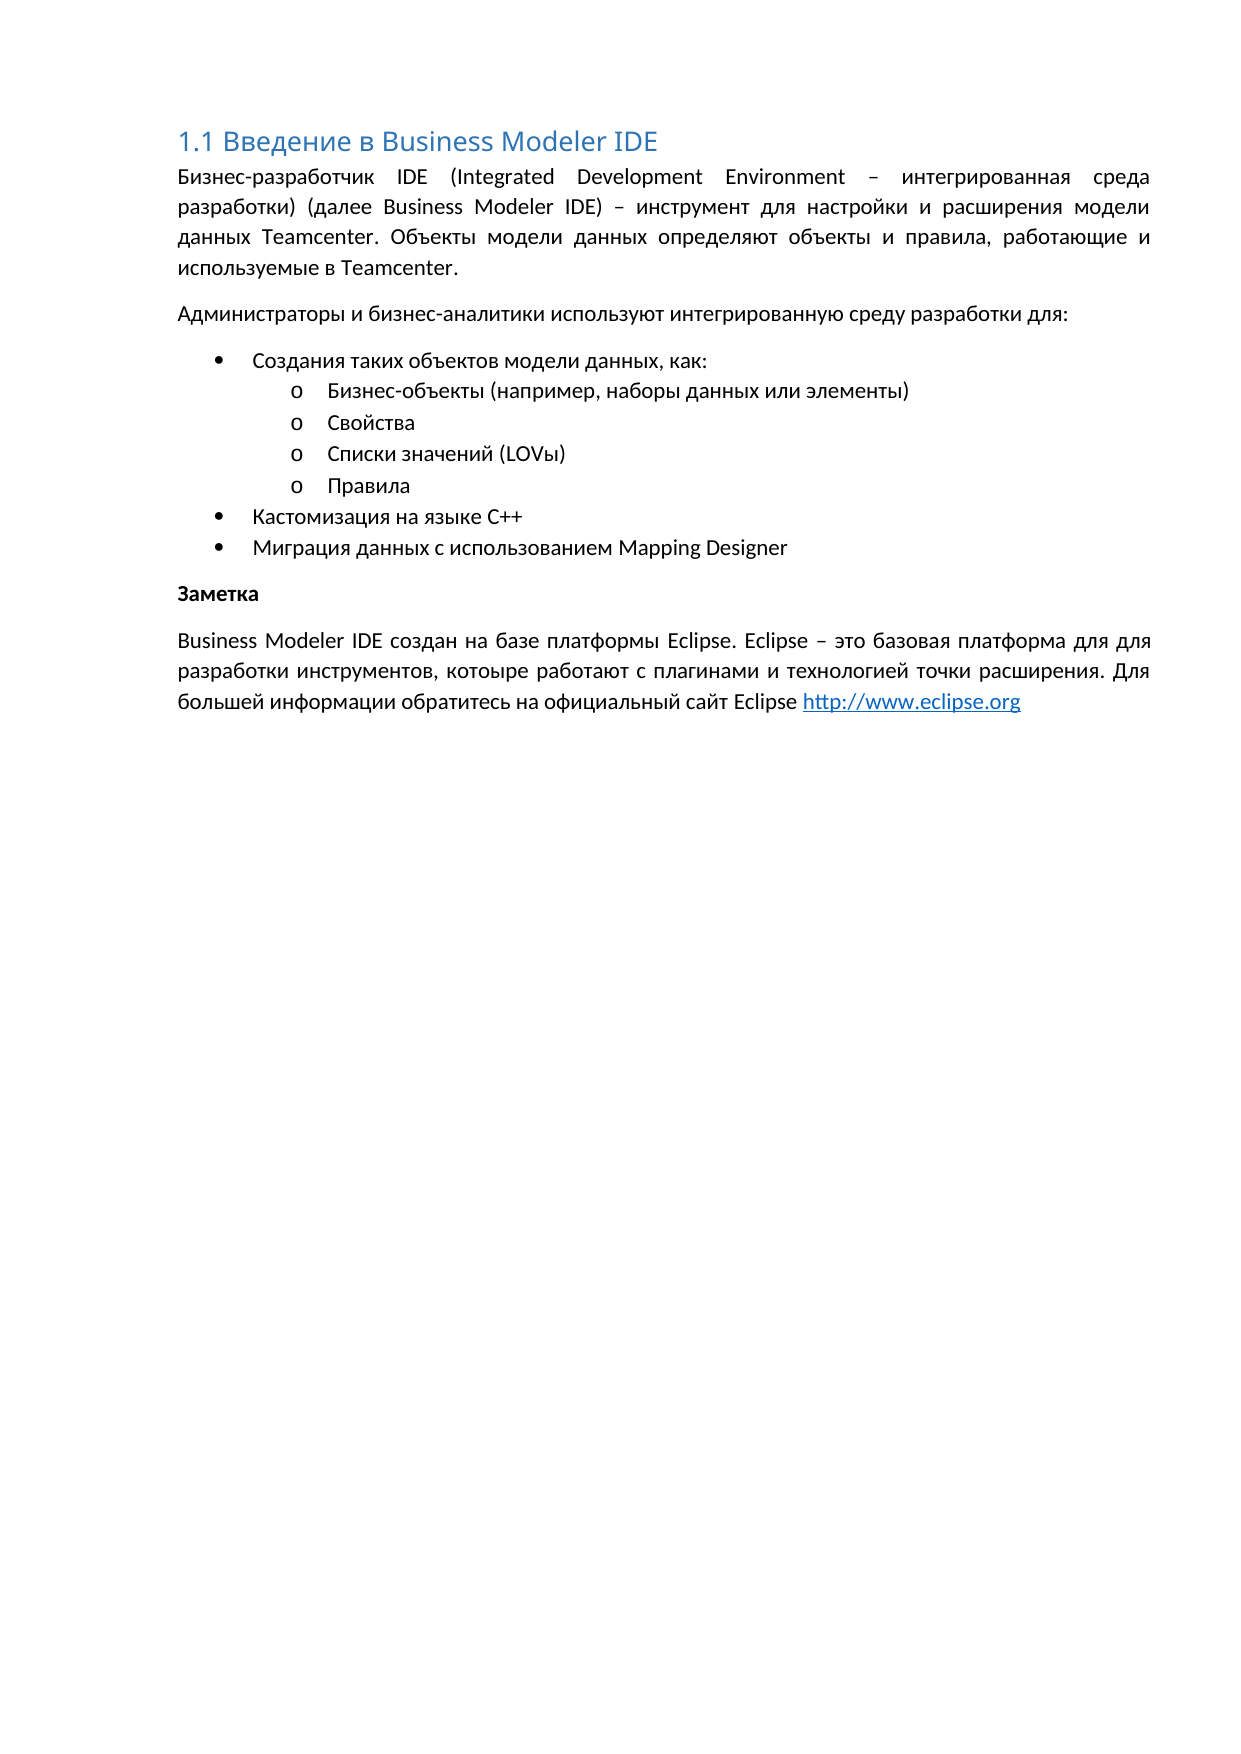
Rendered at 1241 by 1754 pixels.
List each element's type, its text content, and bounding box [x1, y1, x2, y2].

list Свойства [290, 408, 1152, 437]
text Бизнес-разработчик IDE (Integrated Development Environment – интегрированная среда разработки) (далее Business Modeler IDE) – инструмент для настройки и расширения модели данных Teamcenter. Объекты модели данных определяют объекты и правила, работающие и используемые в Teamcenter. [177, 162, 1152, 281]
list Кастомизация на языке C++ [215, 502, 1152, 531]
list Списки значений (LOVы) [290, 439, 1152, 469]
text Заметка [177, 579, 1152, 608]
text Администраторы и бизнес-аналитики используют интегрированную среду разработки для: [177, 299, 1152, 328]
text Business Modeler IDE создан на базе платформы Eclipse. Eclipse – это базовая платформа для для разработки инструментов, котоыре работают с плагинами и технологией точки расширения. Для большей информации обратитесь на официальный сайт Eclipse http://www.eclipse.org [177, 626, 1152, 715]
subtitle 1.1 Введение в Business Modeler IDE [177, 122, 1152, 159]
list Миграция данных с использованием Mapping Designer [215, 533, 1152, 561]
list Создания таких объектов модели данных, как: [215, 346, 1152, 374]
list Бизнес-объекты (например, наборы данных или элементы) [290, 377, 1152, 406]
list Правила [290, 471, 1152, 500]
